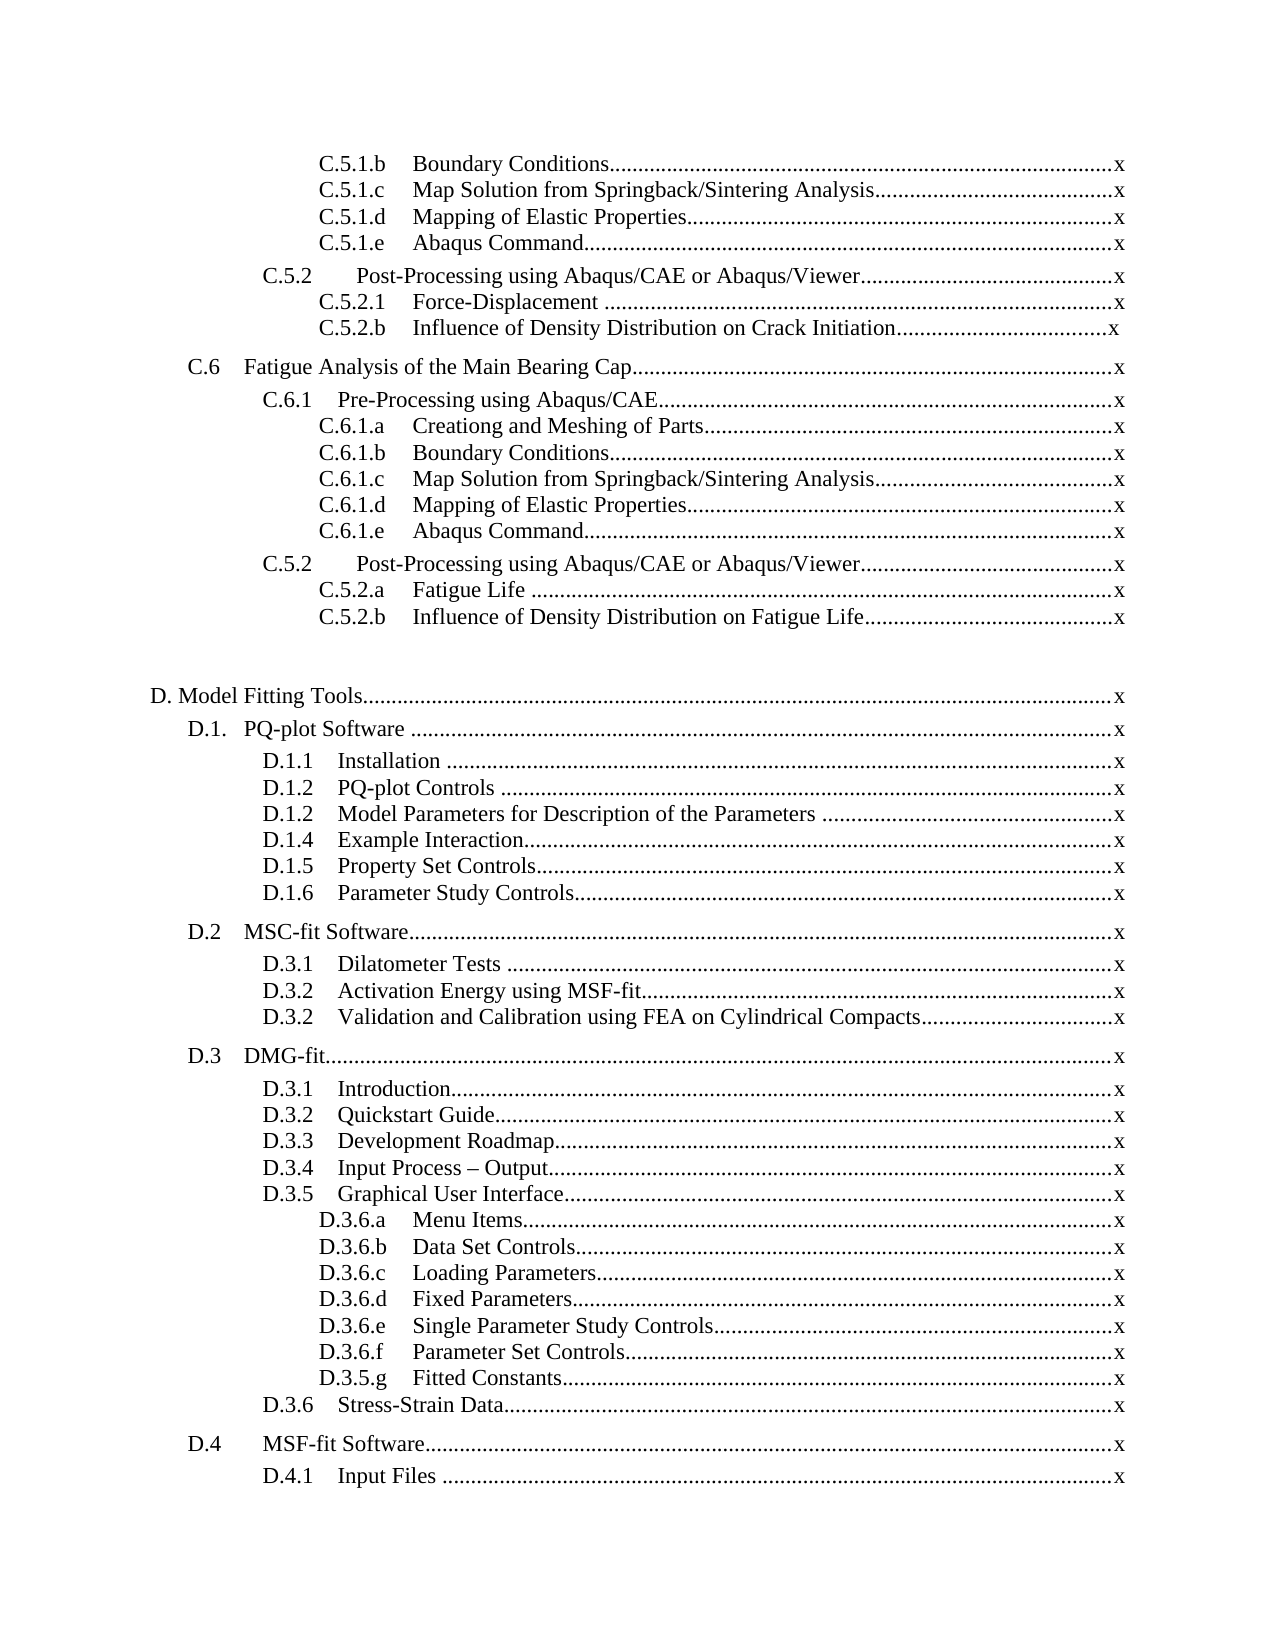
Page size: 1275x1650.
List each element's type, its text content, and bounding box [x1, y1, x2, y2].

text D. Model Fitting Tools x [150, 682, 1125, 708]
text D.3.2 Activation Energy using MSF-fit x [187, 977, 1125, 1003]
text C.6.1.b Boundary Conditions x [187, 438, 1125, 465]
text C.6.1.c Map Solution from Springback/Sintering Analysis x [187, 465, 1125, 491]
text D.3.6.b Data Set Controls x [187, 1233, 1125, 1259]
text D.3.6.d Fixed Parameters x [187, 1285, 1125, 1312]
text C.6 Fatigue Analysis of the Main Bearing Cap x [187, 353, 1125, 379]
text C.5.2.1 Force-Displacement x [187, 288, 1125, 314]
text D.3.6 Stress-Strain Data x [187, 1391, 1125, 1417]
text C.6.1 Pre-Processing using Abaqus/CAE x [187, 386, 1125, 412]
text C.5.1.e Abaqus Command x [187, 229, 1125, 255]
text D.3.1 Introduction x [187, 1074, 1125, 1101]
text D.3 DMG-fit x [187, 1042, 1125, 1068]
text D.2 MSC-fit Software x [187, 918, 1125, 944]
text D.1.5 Property Set Controls x [187, 853, 1125, 879]
text D.4.1 Input Files x [187, 1462, 1125, 1489]
text D.3.4 Input Process – Output x [187, 1154, 1125, 1180]
text D.3.6.f Parameter Set Controls x [187, 1338, 1125, 1364]
text C.5.1.c Map Solution from Springback/Sintering Analysis x [187, 176, 1125, 203]
text C.6.1.e Abaqus Command x [187, 518, 1125, 544]
text D.3.6.e Single Parameter Study Controls x [187, 1312, 1125, 1338]
text D.3.3 Development Roadmap x [187, 1127, 1125, 1154]
text C.6.1.d Mapping of Elastic Properties x [187, 491, 1125, 518]
text D.3.6.a Menu Items x [187, 1206, 1125, 1233]
text C.5.1.b Boundary Conditions x [187, 150, 1125, 176]
text C.5.1.d Mapping of Elastic Properties x [187, 203, 1125, 229]
text D.1. PQ-plot Software x [187, 714, 1125, 741]
text D.1.2 PQ-plot Controls x [187, 773, 1125, 800]
text C.5.2.b Influence of Density Distribution on Fatigue Life x [150, 603, 1125, 629]
text C.6.1.a Creationg and Meshing of Parts x [187, 412, 1125, 438]
text D.3.6.c Loading Parameters x [187, 1259, 1125, 1285]
text D.3.5 Graphical User Interface x [187, 1180, 1125, 1206]
text D.4 MSF-fit Software x [187, 1430, 1125, 1456]
text C.5.2 Post-Processing using Abaqus/CAE or Abaqus/Viewer x [187, 262, 1125, 288]
text D.3.2 Quickstart Guide x [187, 1101, 1125, 1127]
text C.5.2.a Fatigue Life x [187, 577, 1125, 603]
text D.1.1 Installation x [187, 747, 1125, 773]
text D.3.5.g Fitted Constants x [187, 1364, 1125, 1391]
text D.1.6 Parameter Study Controls x [187, 879, 1125, 905]
text D.1.2 Model Parameters for Description of the Parameters x [187, 800, 1125, 826]
text D.3.2 Validation and Calibration using FEA on Cylindrical Compacts x [187, 1003, 1125, 1029]
text D.3.1 Dilatometer Tests x [187, 950, 1125, 977]
text C.5.2 Post-Processing using Abaqus/CAE or Abaqus/Viewer x [187, 550, 1125, 577]
text C.5.2.b Influence of Density Distribution on Crack Initiation x [187, 314, 1125, 341]
text D.1.4 Example Interaction x [187, 826, 1125, 853]
